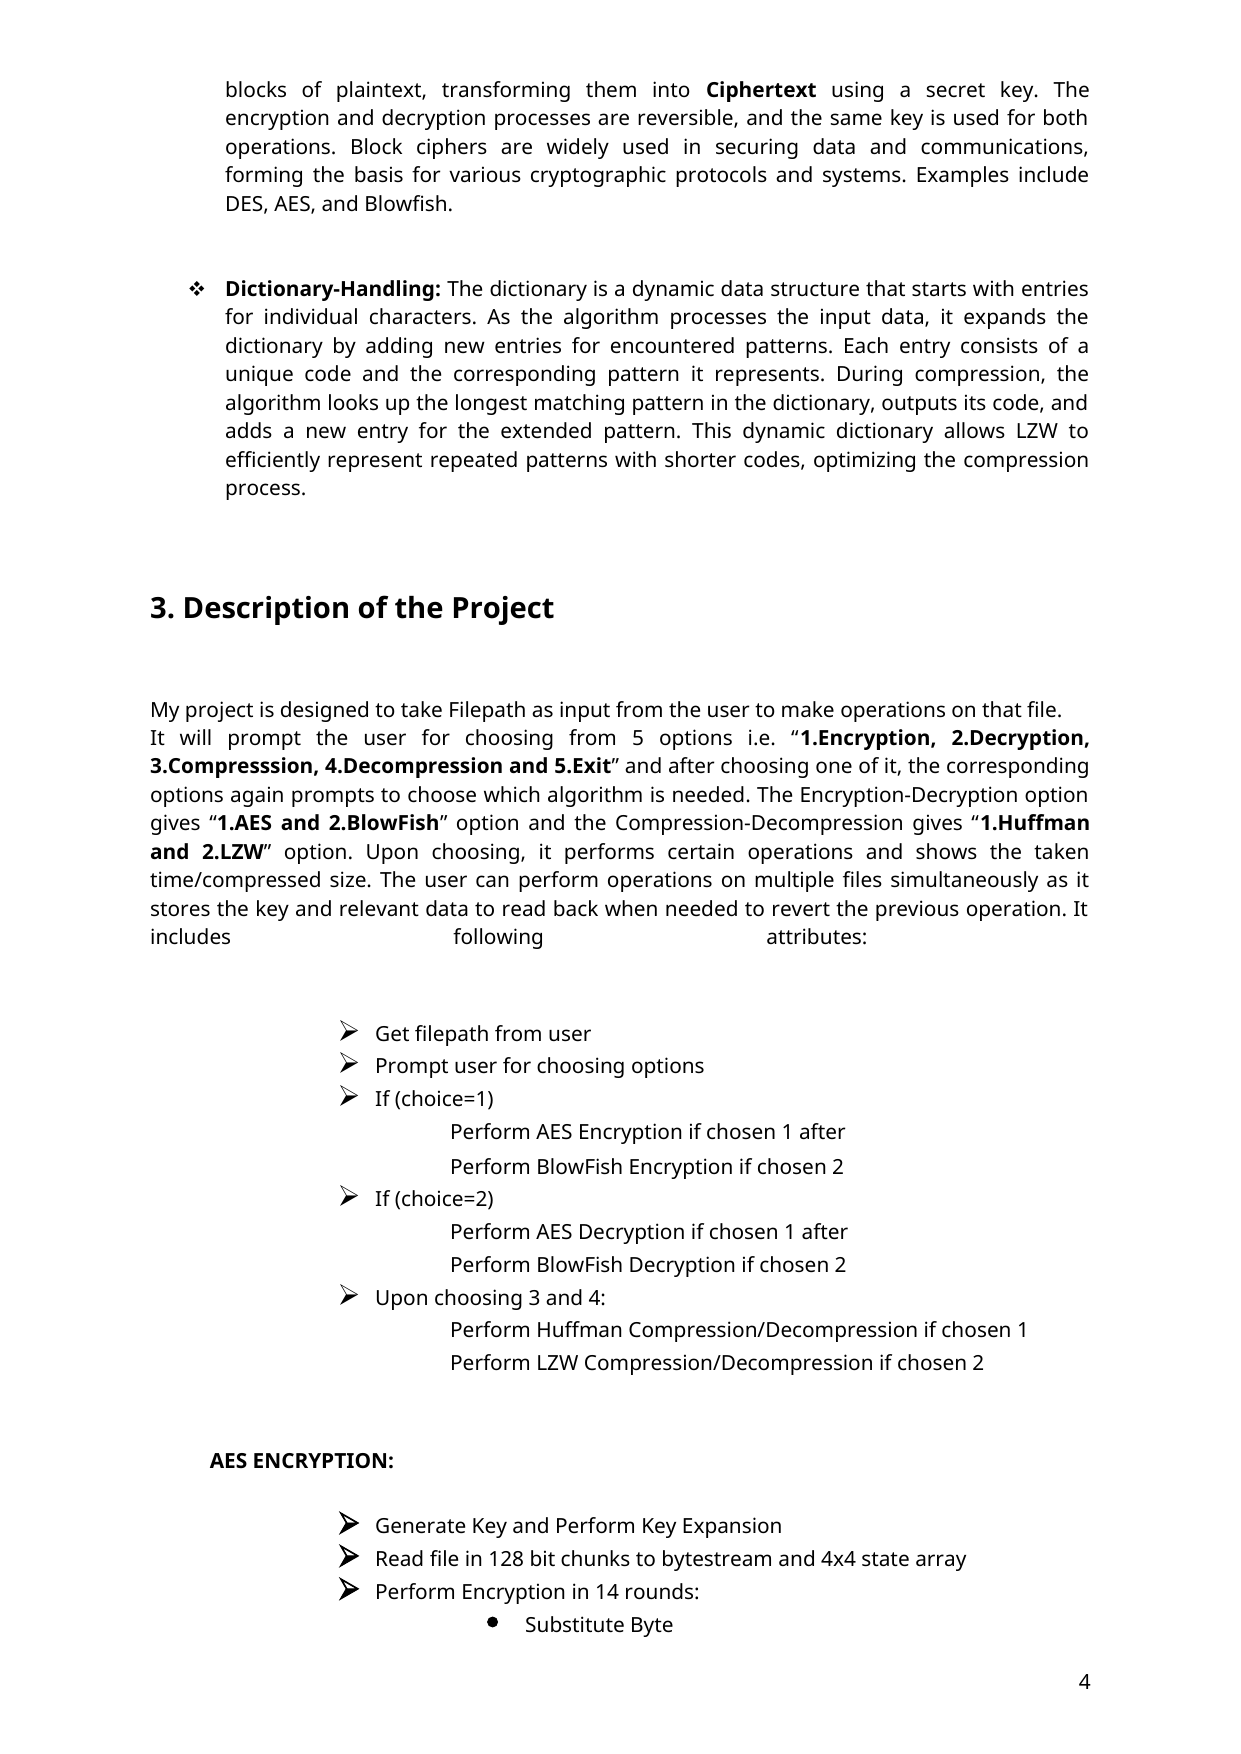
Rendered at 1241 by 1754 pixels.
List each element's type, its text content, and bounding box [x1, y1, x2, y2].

list Generate Key and Perform Key Expansion [337, 1511, 1090, 1540]
list Dictionary-Handling: The dictionary is a dynamic data structure that starts with entries for individual characters. As the algorithm processes the input data, it expands the dictionary by adding new entries for encountered patterns. Each entry consists of a unique code and the corresponding pattern it represents. During compression, the algorithm looks up the longest matching pattern in the dictionary, outputs its code, and adds a new entry for the extended pattern. This dynamic dictionary allows LZW to efficiently represent repeated patterns with shorter codes, optimizing the compression process. [187, 274, 1090, 502]
list Upon choosing 3 and 4: [337, 1283, 1090, 1311]
list If (choice=2) [337, 1184, 1090, 1213]
text It will prompt the user for choosing from 5 options i.e. “1.Encryption, 2.Decryption, 3.Compresssion, 4.Decompression and 5.Exit” and after choosing one of it, the corresponding options again prompts to choose which algorithm is needed. The Encryption-Decryption option gives “1.AES and 2.BlowFish” option and the Compression-Decompression gives “1.Huffman and 2.LZW” option. Upon choosing, it performs certain operations and shows the taken time/compressed size. The user can perform operations on multiple files simultaneously as it stores the key and relevant data to read back when needed to revert the previous operation. It includes following attributes: [150, 723, 1090, 979]
list Perform AES Encryption if chosen 1 after [375, 1117, 1090, 1146]
text 3. Description of the Project [150, 587, 1090, 627]
list If (choice=1) [337, 1084, 1090, 1113]
list Read file in 128 bit chunks to bytestream and 4x4 state array [337, 1544, 1090, 1573]
list Perform LZW Compression/Decompression if chosen 2 [375, 1348, 1090, 1377]
text AES ENCRYPTION: [150, 1446, 1090, 1474]
list Get filepath from user [337, 1019, 1090, 1047]
text My project is designed to take Filepath as input from the user to make operations on that file. [150, 695, 1090, 723]
list Substitute Byte [487, 1610, 1090, 1638]
list Perform AES Decryption if chosen 1 after [375, 1217, 1090, 1246]
list Perform Encryption in 14 rounds: [337, 1577, 1090, 1606]
list Perform BlowFish Decryption if chosen 2 [375, 1250, 1090, 1278]
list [187, 75, 1090, 217]
list Perform Huffman Compression/Decompression if chosen 1 [375, 1316, 1090, 1344]
list Prompt user for choosing options [337, 1052, 1090, 1080]
list Perform BlowFish Encryption if chosen 2 [375, 1152, 1090, 1180]
